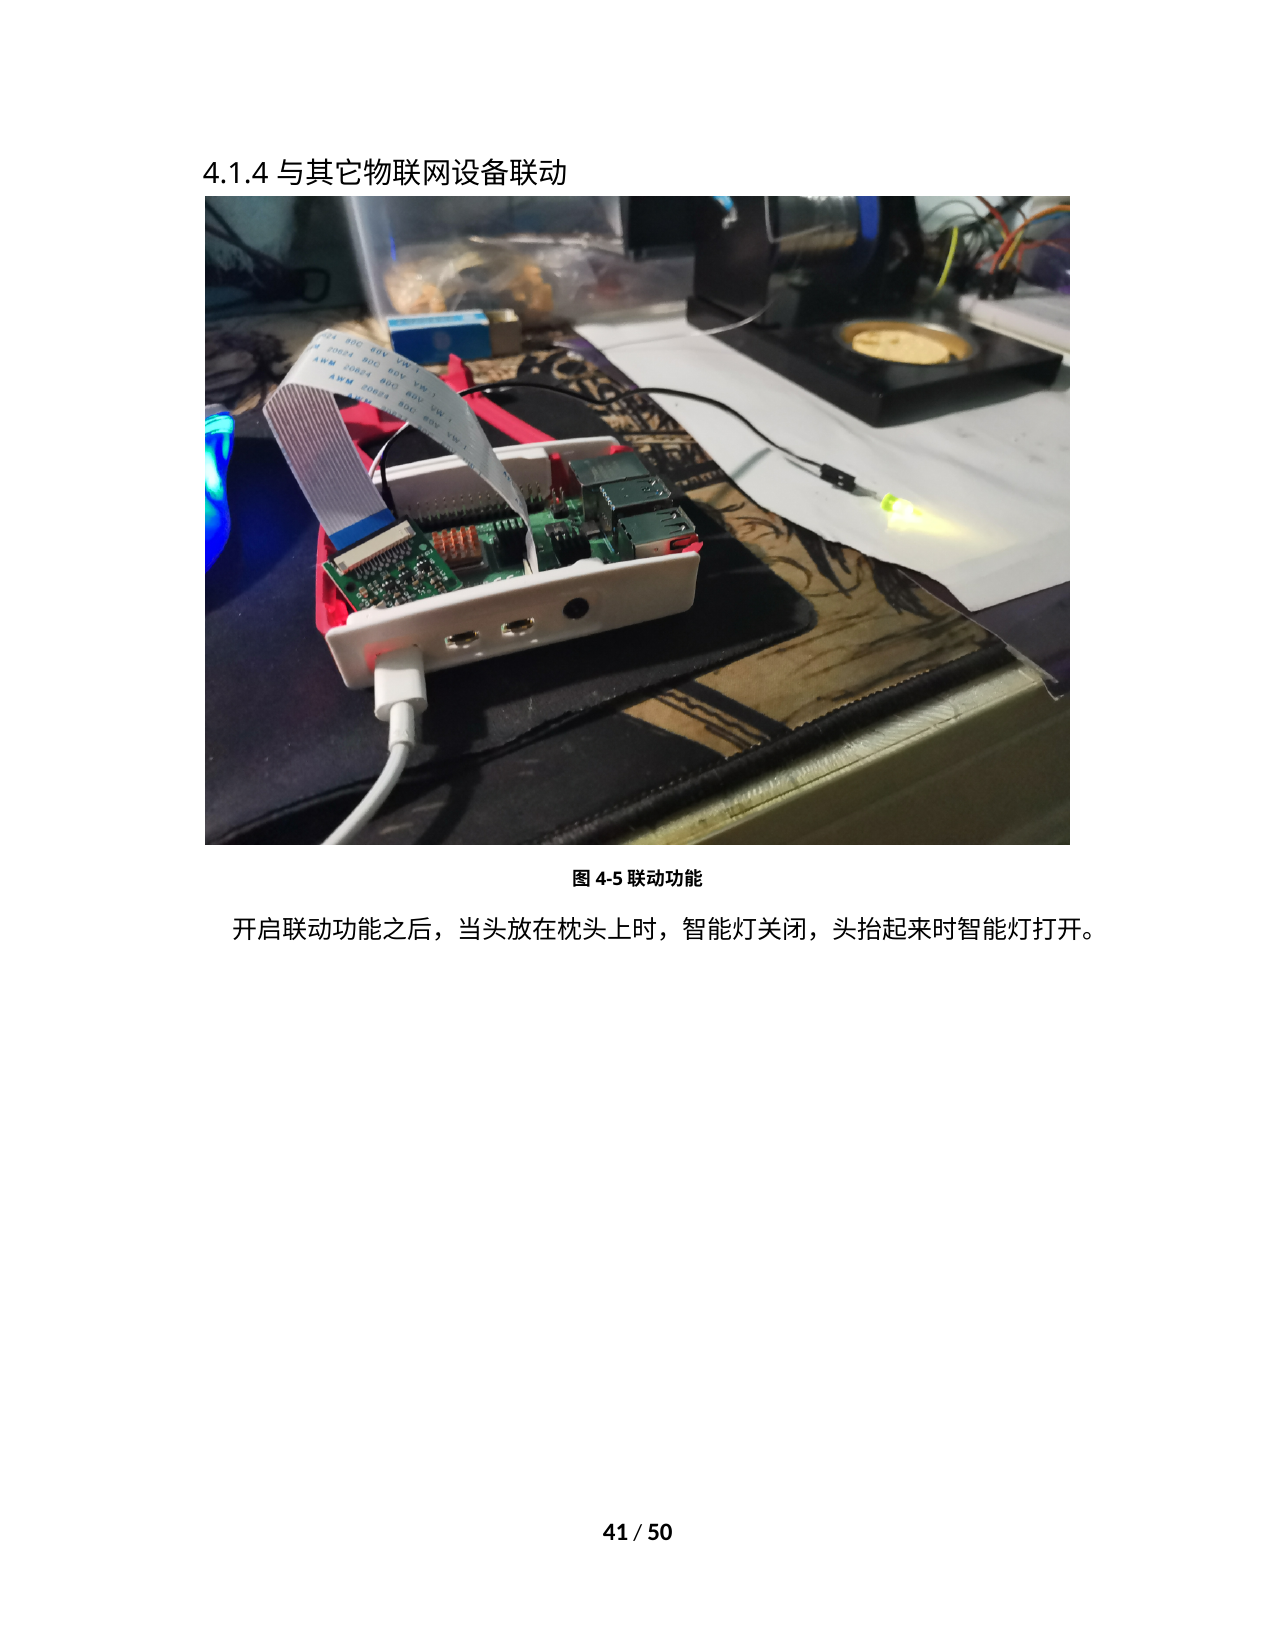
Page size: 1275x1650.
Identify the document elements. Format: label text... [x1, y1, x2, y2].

text 开启联动功能之后，当头放在枕头上时，智能灯关闭，头抬起来时智能灯打开。 [187, 910, 1087, 946]
subtitle 4.1.4 与其它物联网设备联动 [187, 150, 1087, 192]
picture [205, 502, 212, 514]
picture [205, 195, 1070, 845]
text 图 4-5 联动功能 [187, 864, 1087, 891]
